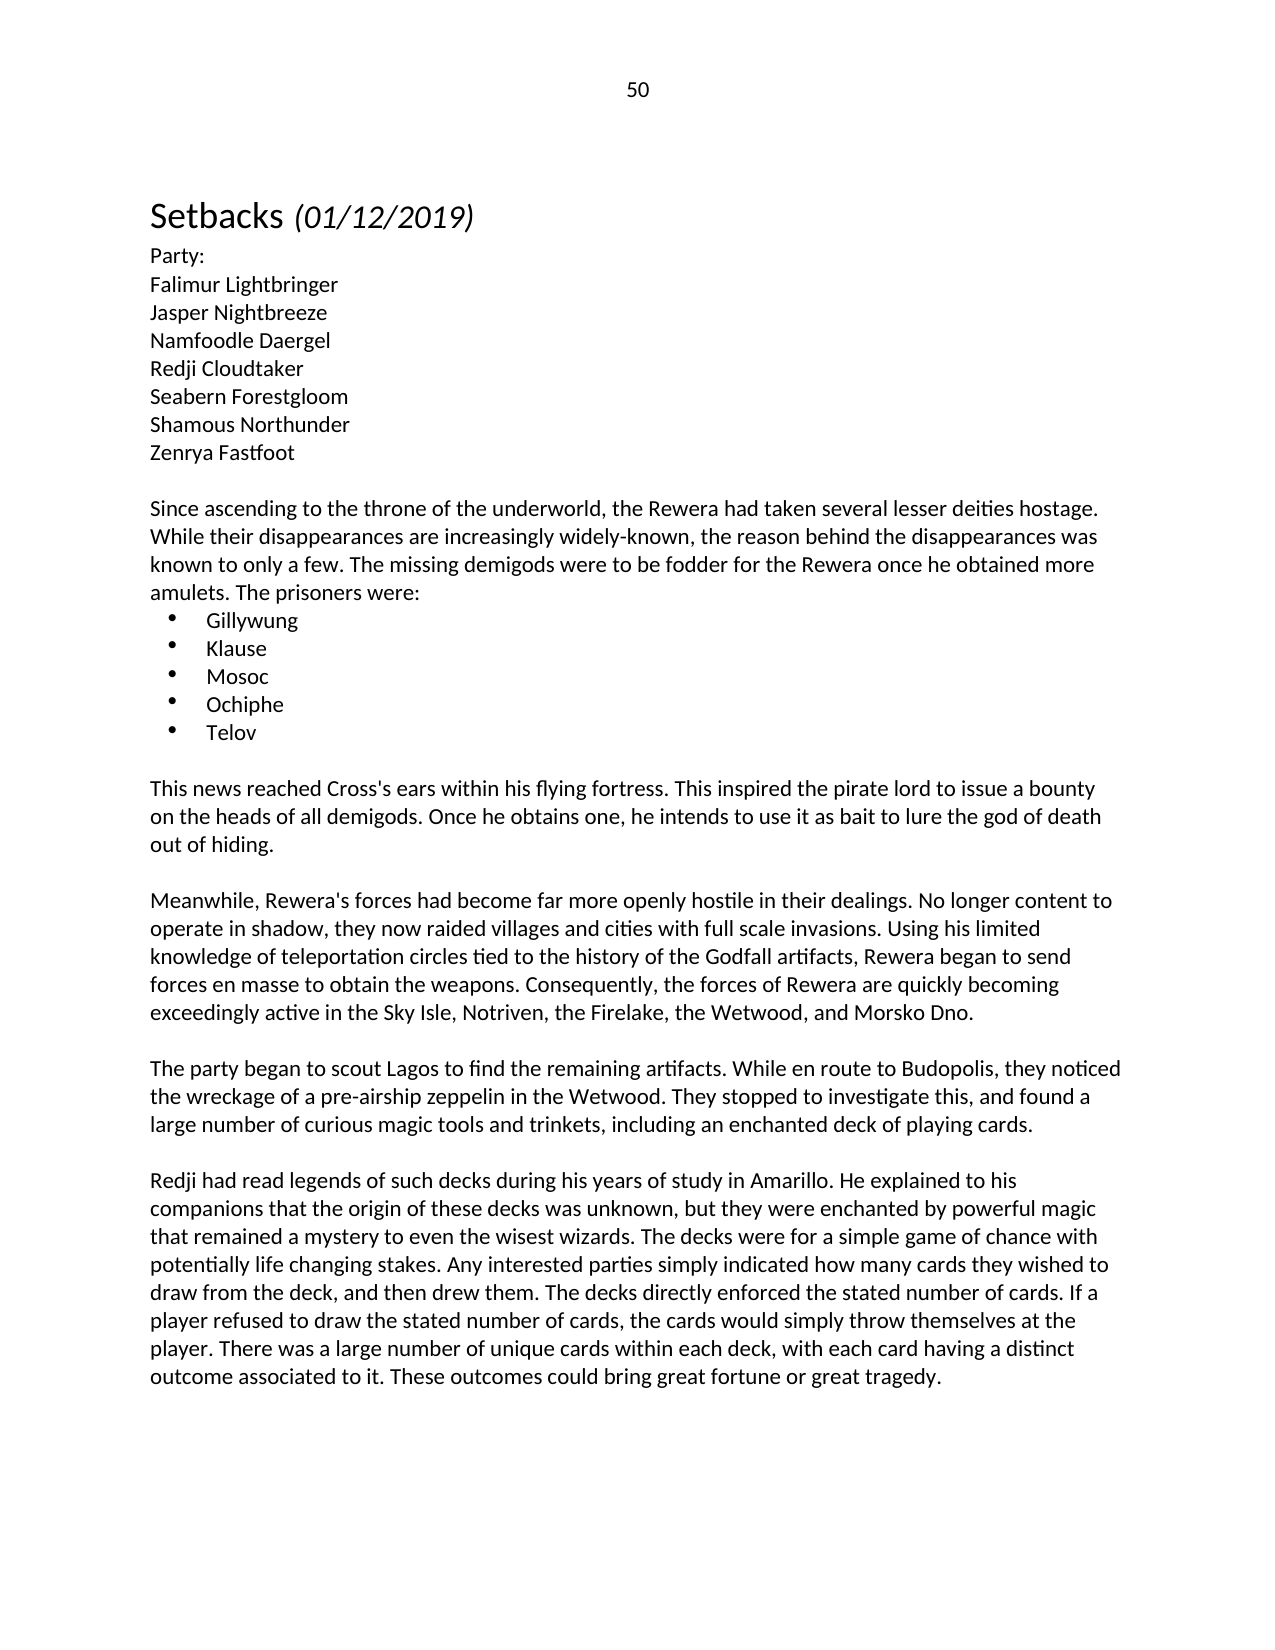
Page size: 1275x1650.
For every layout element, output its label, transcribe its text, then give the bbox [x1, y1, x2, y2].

subtitle Setbacks (01/12/2019) [150, 192, 1125, 237]
list Telov [169, 718, 1125, 746]
text Since ascending to the throne of the underworld, the Rewera had taken several lesser deities hostage. While their disappearances are increasingly widely-known, the reason behind the disappearances was known to only a few. The missing demigods were to be fodder for the Rewera once he obtained more amulets. The prisoners were: [150, 494, 1125, 606]
text The party began to scout Lagos to find the remaining artifacts. While en route to Budopolis, they noticed the wreckage of a pre-airship zeppelin in the Wetwood. They stopped to investigate this, and found a large number of curious magic tools and trinkets, including an enchanted deck of playing cards. [150, 1054, 1125, 1138]
text Falimur Lightbringer [150, 270, 1125, 298]
text Meanwhile, Rewera's forces had become far more openly hostile in their dealings. No longer content to operate in shadow, they now raided villages and cities with full scale invasions. Using his limited knowledge of teleportation circles tied to the history of the Godfall artifacts, Rewera began to send forces en masse to obtain the weapons. Consequently, the forces of Rewera are quickly becoming exceedingly active in the Sky Isle, Notriven, the Firelake, the Wetwood, and Morsko Dno. [150, 886, 1125, 1026]
text Redji had read legends of such decks during his years of study in Amarillo. He explained to his companions that the origin of these decks was unknown, but they were enchanted by powerful magic that remained a mystery to even the wisest wizards. The decks were for a simple game of chance with potentially life changing stakes. Any interested parties simply indicated how many cards they wished to draw from the deck, and then drew them. The decks directly enforced the stated number of cards. If a player refused to draw the stated number of cards, the cards would simply throw themselves at the player. There was a large number of unique cards within each deck, with each card having a distinct outcome associated to it. These outcomes could bring great fortune or great tragedy. [150, 1166, 1125, 1391]
text Jasper Nightbreeze [150, 298, 1125, 326]
text Shamous Northunder [150, 410, 1125, 438]
text Party: [150, 242, 1125, 270]
text Zenrya Fastfoot [150, 438, 1125, 466]
list Ochiphe [169, 690, 1125, 718]
text Redji Cloudtaker [150, 354, 1125, 382]
text Namfoodle Daergel [150, 326, 1125, 354]
list Mosoc [169, 662, 1125, 690]
list Gillywung [169, 606, 1125, 634]
text Seabern Forestgloom [150, 382, 1125, 410]
list Klause [169, 634, 1125, 662]
text This news reached Cross's ears within his flying fortress. This inspired the pirate lord to issue a bounty on the heads of all demigods. Once he obtains one, he intends to use it as bait to lure the god of death out of hiding. [150, 774, 1125, 858]
